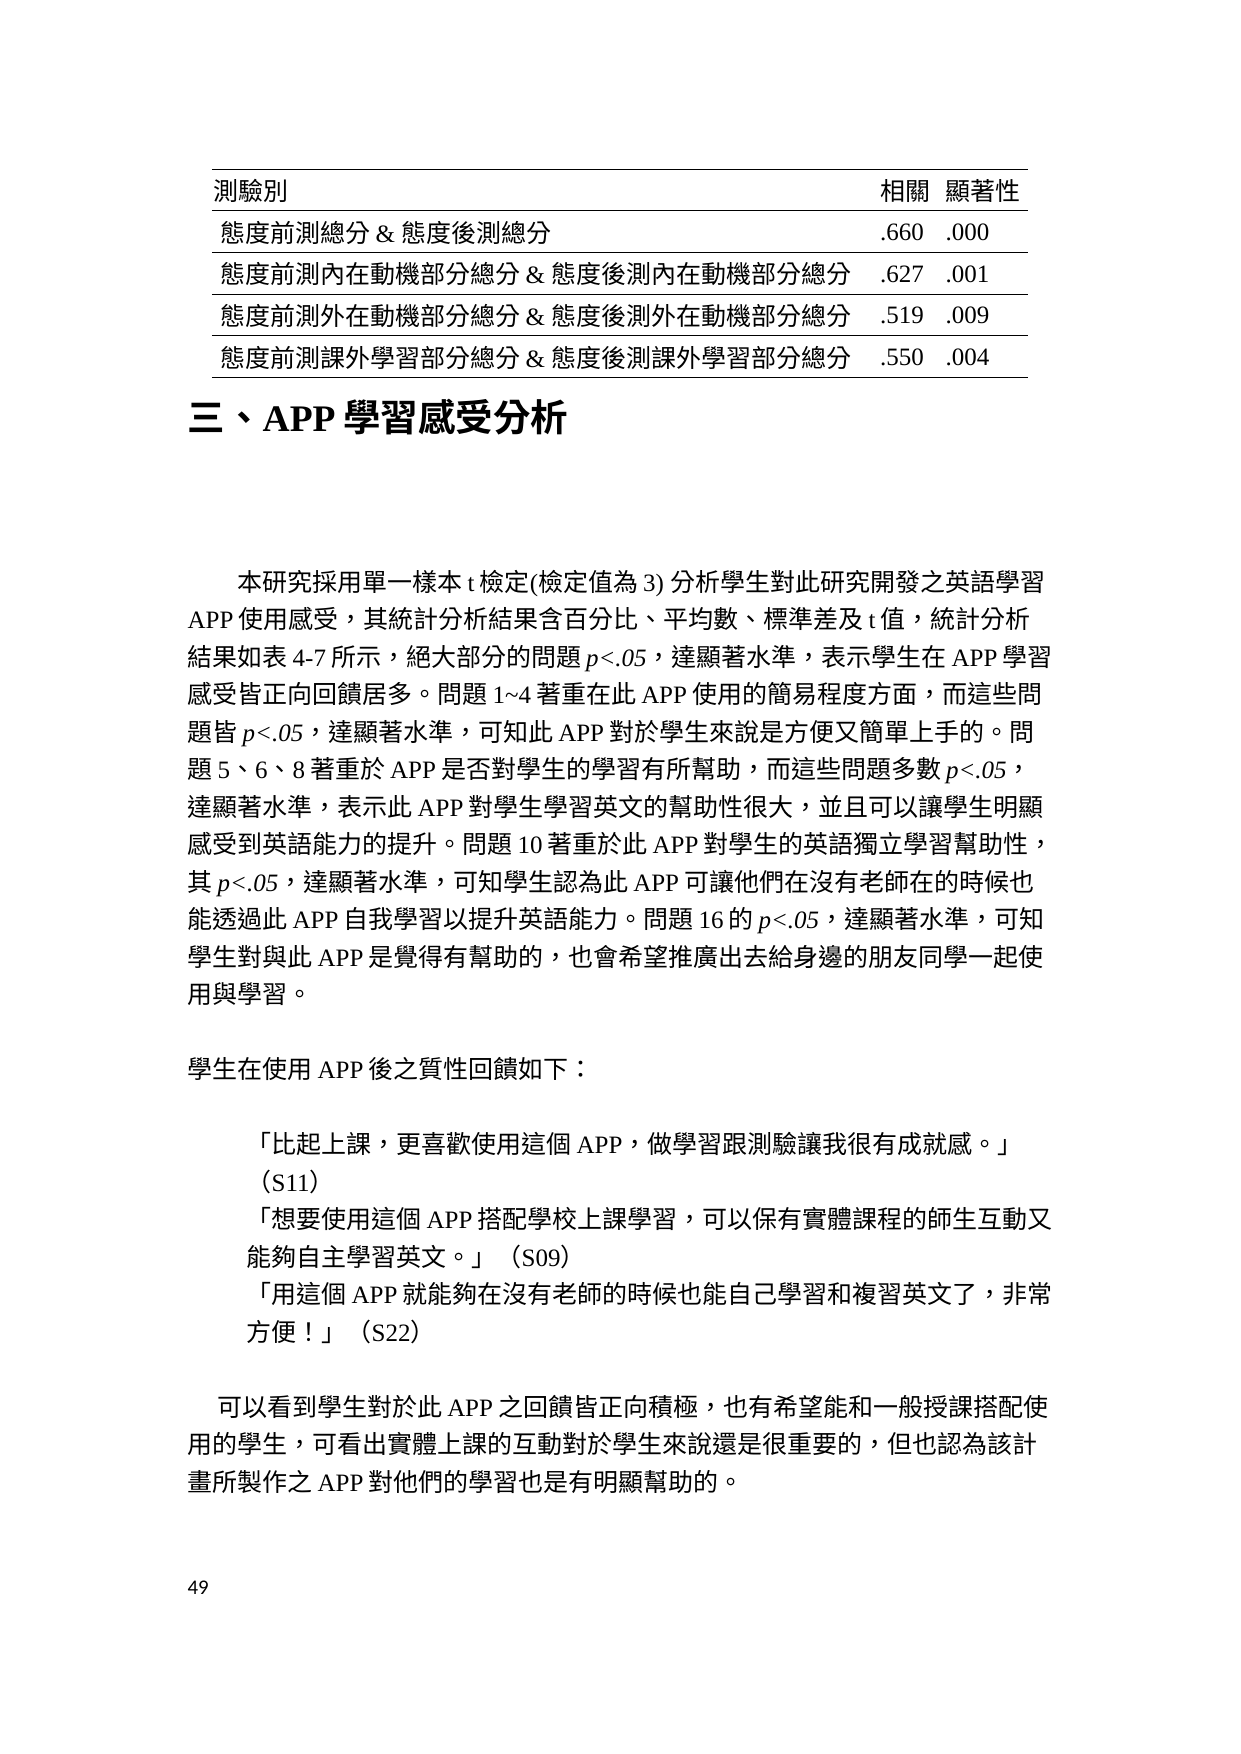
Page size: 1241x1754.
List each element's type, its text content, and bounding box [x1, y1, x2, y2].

table_cell .004 [938, 336, 1028, 377]
table_cell .627 [872, 253, 938, 293]
table_cell 態度前測課外學習部分總分 & 態度後測課外學習部分總分 [212, 336, 872, 377]
table_cell 態度前測內在動機部分總分 & 態度後測內在動機部分總分 [212, 253, 872, 293]
table_cell .519 [872, 295, 938, 335]
table_cell 測驗別 [212, 170, 872, 210]
table_cell .000 [938, 211, 1028, 252]
text 「想要使用這個APP搭配學校上課學習，可以保有實體課程的師生互動又能夠自主學習英文。」（S09） [246, 1199, 1053, 1274]
table_cell 相關 [872, 170, 938, 210]
table_cell 態度前測外在動機部分總分 & 態度後測外在動機部分總分 [212, 295, 872, 335]
text 「比起上課，更喜歡使用這個APP，做學習跟測驗讓我很有成就感。」（S11） [246, 1124, 1053, 1199]
table_cell .009 [938, 295, 1028, 335]
text 本研究採用單一樣本t檢定(檢定值為3) 分析學生對此研究開發之英語學習APP使用感受，其統計分析結果含百分比、平均數、標準差及t值，統計分析結果如表4-7所示，絕大部分的問題p<.05，達顯著水準，表示學生在APP學習感受皆正向回饋居多。問題1~4著重在此APP使用的簡易程度方面，而這些問題皆p<.05，達顯著水準，可知此APP對於學生來說是方便又簡單上手的。問題5、6、8著重於APP是否對學生的學習有所幫助，而這些問題多數p<.05，達顯著水準，表示此APP對學生學習英文的幫助性很大，並且可以讓學生明顯感受到英語能力的提升。問題10著重於此APP對學生的英語獨立學習幫助性，其p<.05，達顯著水準，可知學生認為此APP可讓他們在沒有老師在的時候也能透過此APP自我學習以提升英語能力。問題16的p<.05，達顯著水準，可知學生對與此APP是覺得有幫助的，也會希望推廣出去給身邊的朋友同學一起使用與學習。 [187, 561, 1053, 1011]
text 可以看到學生對於此APP之回饋皆正向積極，也有希望能和一般授課搭配使用的學生，可看出實體上課的互動對於學生來說還是很重要的，但也認為該計畫所製作之APP對他們的學習也是有明顯幫助的。 [187, 1386, 1053, 1499]
table_cell 顯著性 [938, 170, 1028, 210]
subtitle 三、APP學習感受分析 [187, 378, 1053, 453]
text 「用這個APP就能夠在沒有老師的時候也能自己學習和複習英文了，非常方便！」（S22） [246, 1274, 1053, 1349]
table_cell .550 [872, 336, 938, 377]
text 學生在使用APP後之質性回饋如下： [187, 1049, 1053, 1086]
table_cell .660 [872, 211, 938, 252]
table_cell 態度前測總分 & 態度後測總分 [212, 211, 872, 252]
table_cell .001 [938, 253, 1028, 293]
